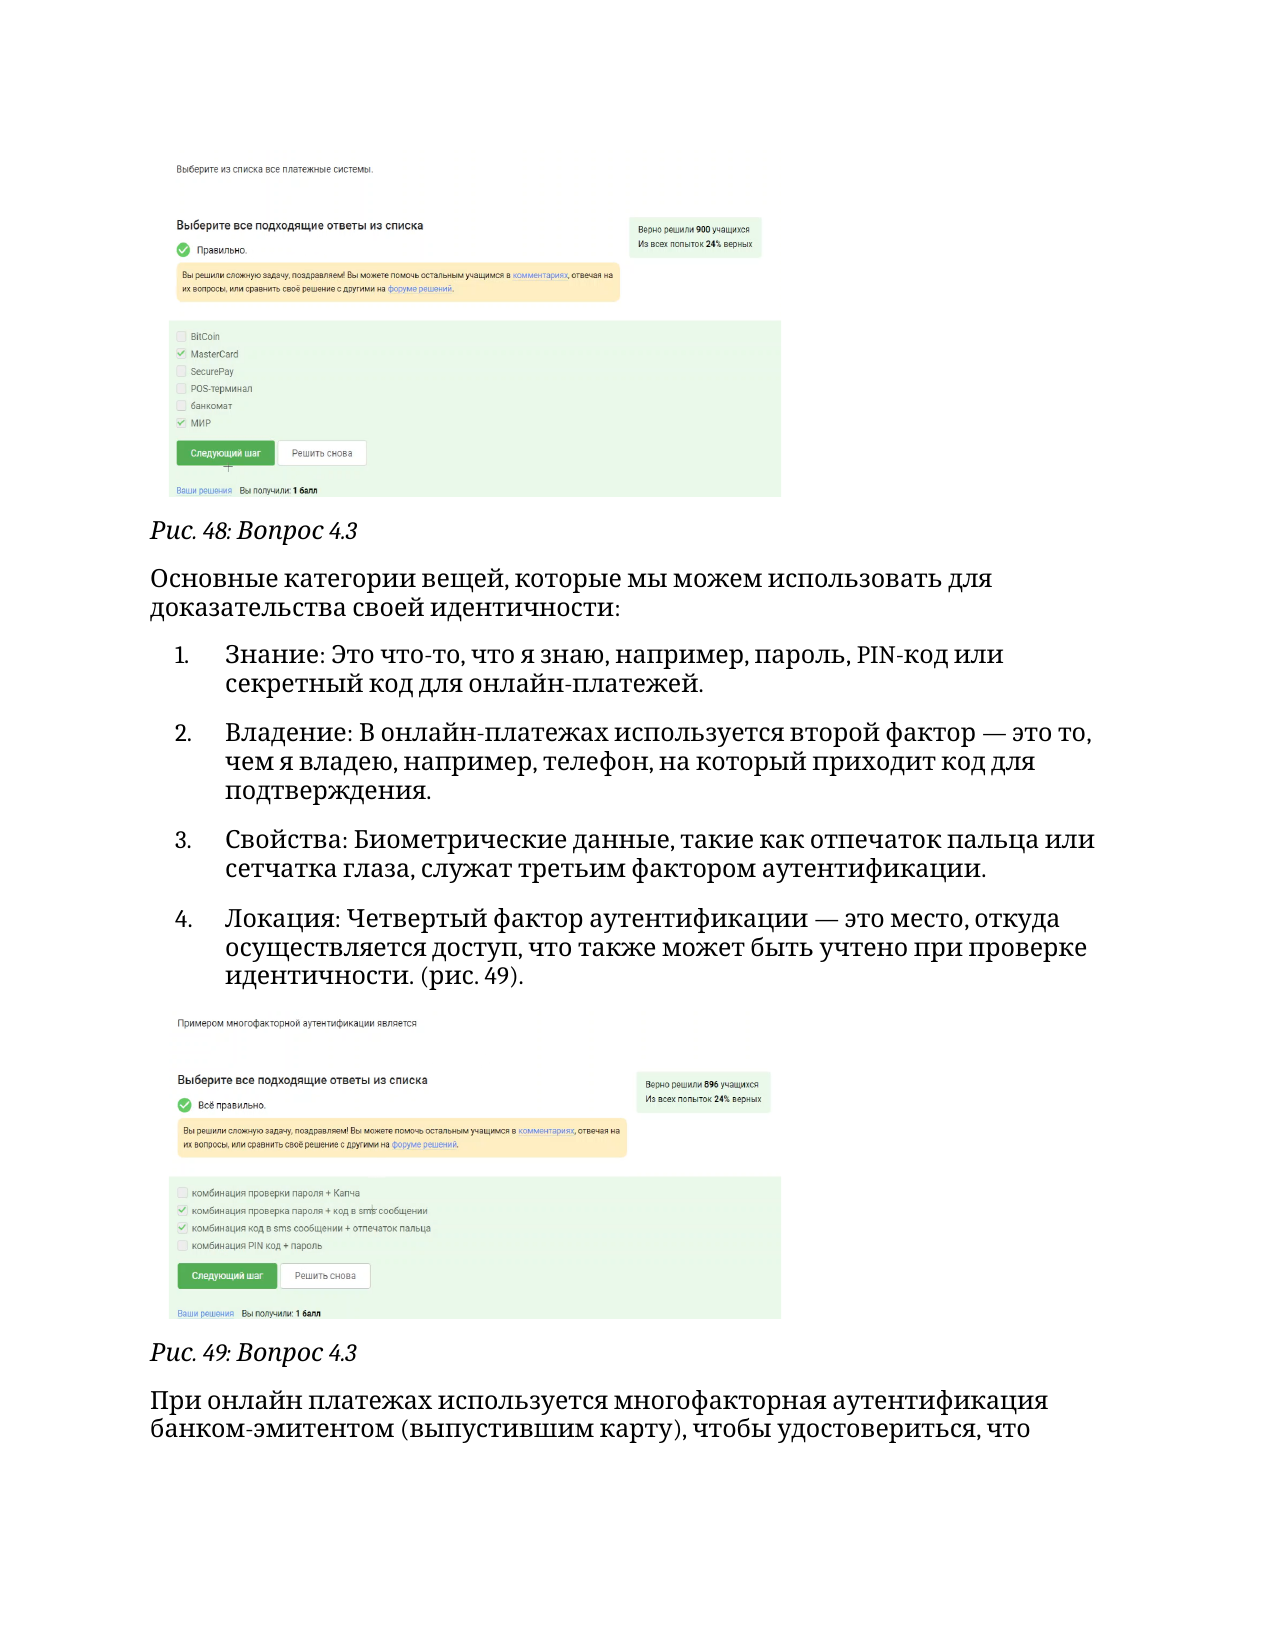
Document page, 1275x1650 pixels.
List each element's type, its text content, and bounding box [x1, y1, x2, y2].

list Владение: В онлайн-платежах используется второй фактор — это то, чем я владею, например, телефон, на который приходит код для подтверждения. [175, 719, 1125, 806]
list Свойства: Биометрические данные, такие как отпечаток пальца или сетчатка глаза, служат третьим фактором аутентификации. [175, 826, 1125, 884]
text Рис. 49: Вопрос 4.3 [150, 1339, 1125, 1368]
text Основные категории вещей, которые мы можем использовать для доказательства своей идентичности: [150, 565, 1125, 622]
list Локация: Четвертый фактор аутентификации — это место, откуда осуществляется доступ, что также может быть учтено при проверке идентичности. (рис. 49). [175, 905, 1125, 991]
list Знание: Это что-то, что я знаю, например, пароль, PIN-код или секретный код для онлайн-платежей. [175, 641, 1125, 698]
text Рис. 48: Вопрос 4.3 [150, 517, 1125, 546]
picture [168, 1011, 782, 1319]
picture [168, 150, 782, 497]
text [150, 1387, 1125, 1444]
